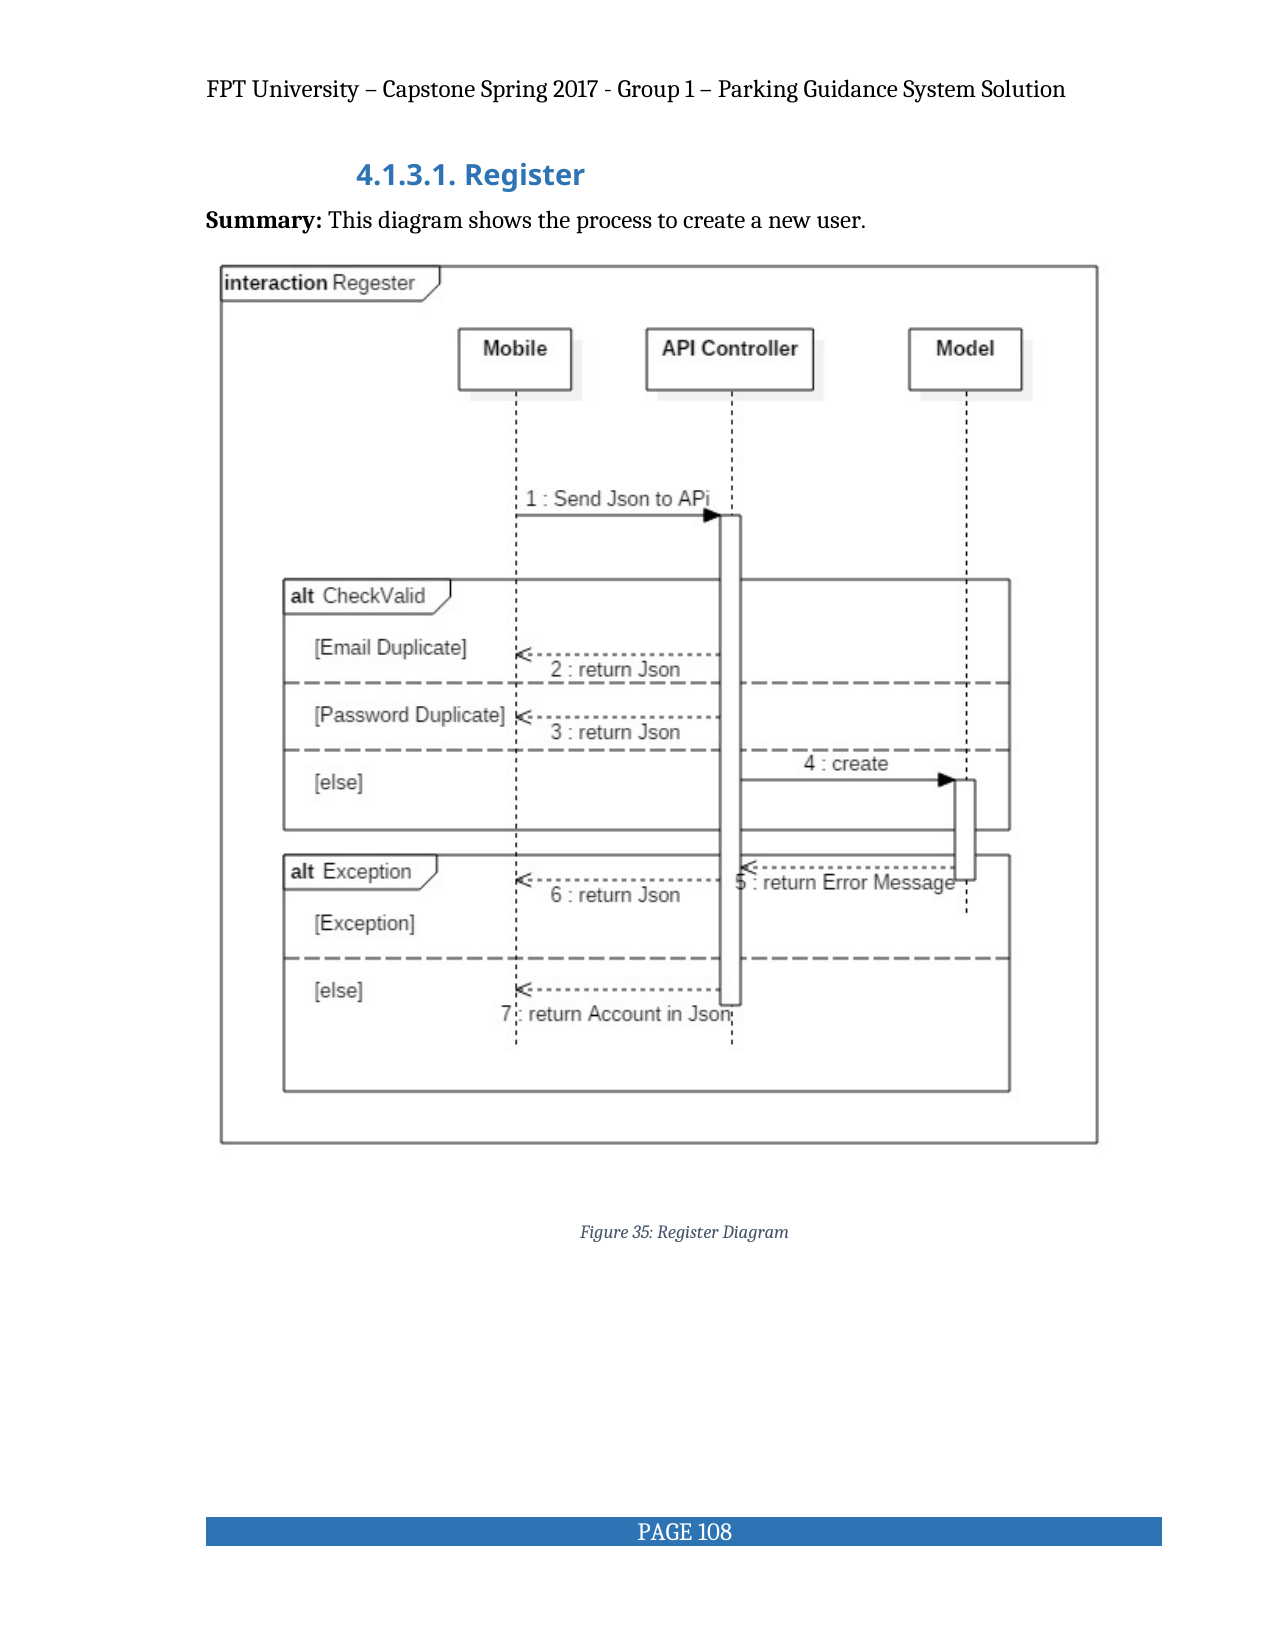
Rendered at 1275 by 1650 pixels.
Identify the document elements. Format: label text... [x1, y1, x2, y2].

text Summary: This diagram shows the process to create a new user. [206, 206, 1162, 235]
picture [206, 251, 1160, 1206]
text Figure 35: Register Diagram [206, 1222, 1162, 1243]
subtitle Register [206, 154, 1162, 194]
